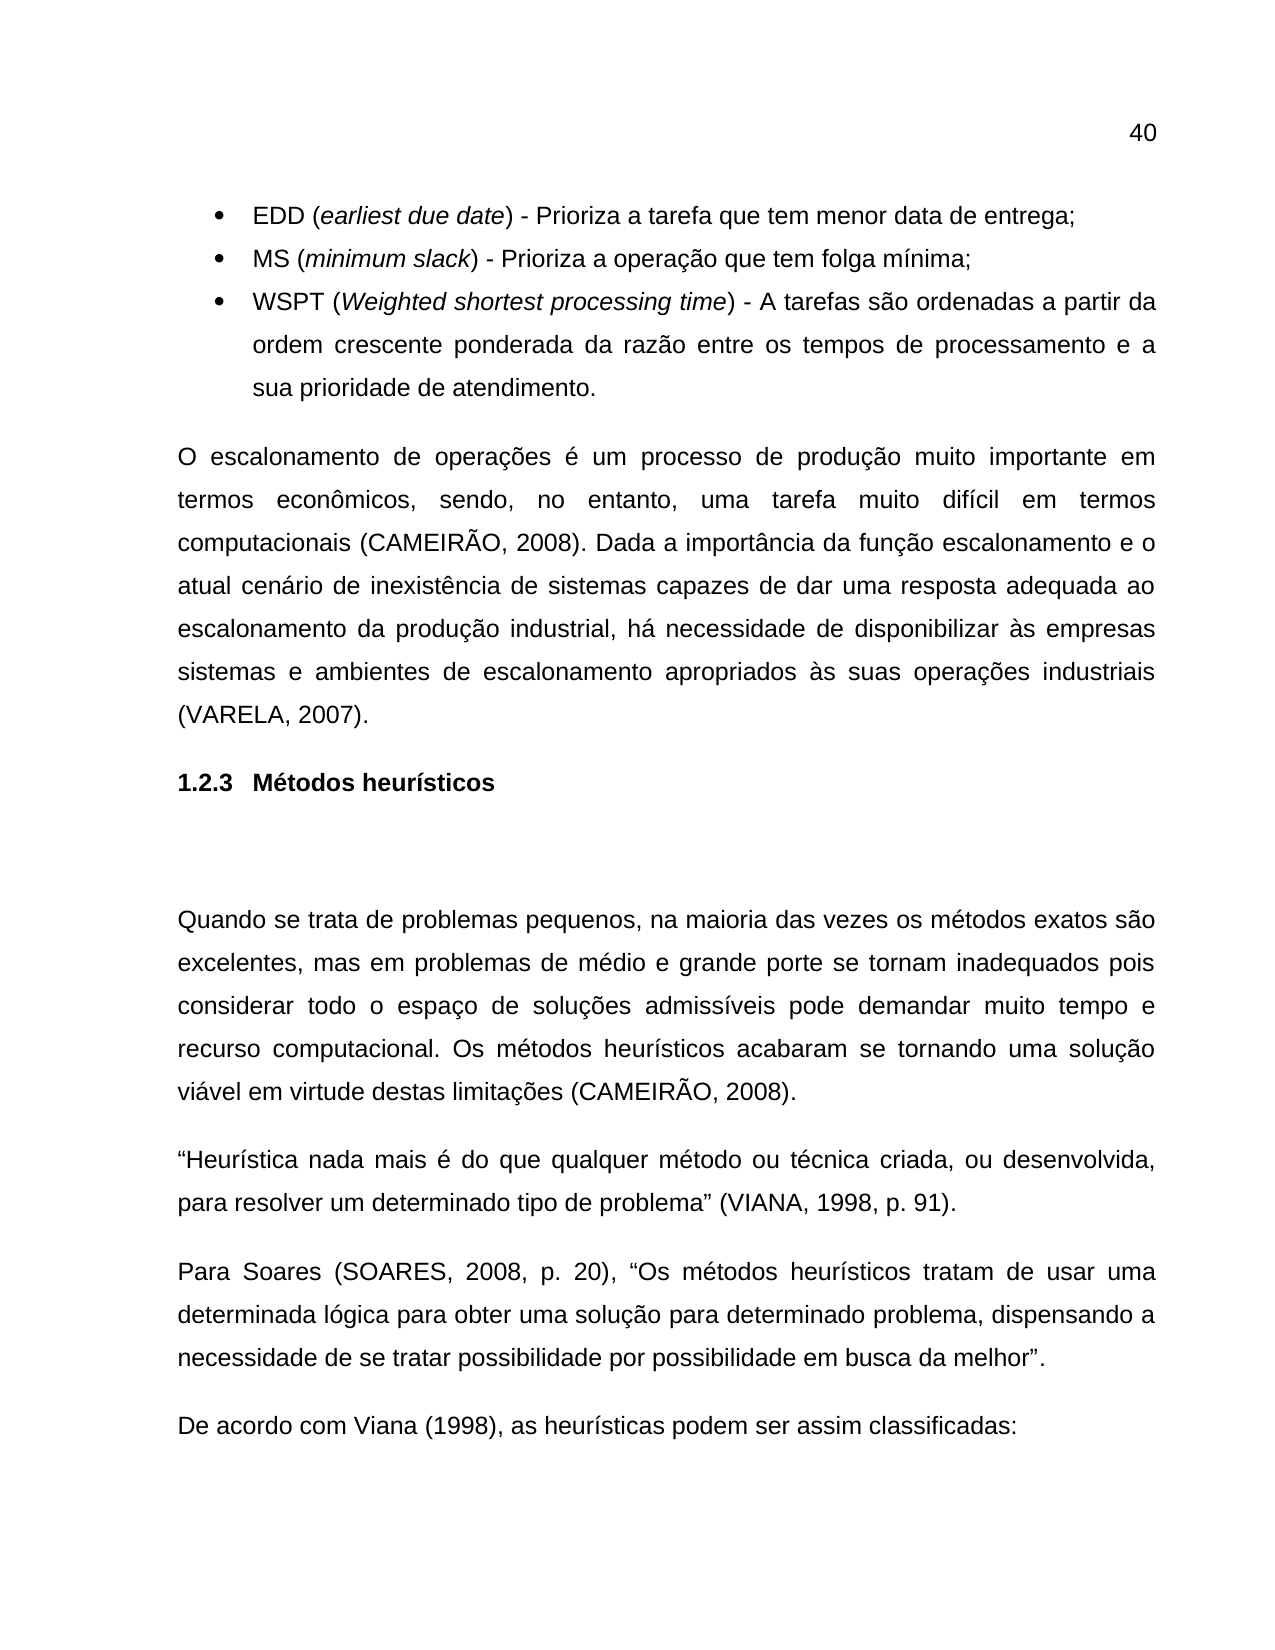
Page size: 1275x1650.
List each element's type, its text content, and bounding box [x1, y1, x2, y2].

list EDD (earliest due date) - Prioriza a tarefa que tem menor data de entrega; [215, 201, 1157, 229]
text “Heurística nada mais é do que qualquer método ou técnica criada, ou desenvolvida, para resolver um determinado tipo de problema”. [177, 1145, 1157, 1217]
subtitle Métodos heurísticos [177, 768, 1157, 797]
list MS (minimum slack) - Prioriza a operação que tem folga mínima; [215, 244, 1157, 273]
text De acordo com Viana , as heurísticas podem ser assim classificadas: [177, 1411, 1157, 1440]
text Quando se trata de problemas pequenos, na maioria das vezes os métodos exatos são excelentes, mas em problemas de médio e grande porte se tornam inadequados pois considerar todo o espaço de soluções admissíveis pode demandar muito tempo e recurso computacional. Os métodos heurísticos acabaram se tornando uma solução viável em virtude destas limitações . [177, 905, 1157, 1106]
text Para Soares , “Os métodos heurísticos tratam de usar uma determinada lógica para obter uma solução para determinado problema, dispensando a necessidade de se tratar possibilidade por possibilidade em busca da melhor”. [177, 1257, 1157, 1372]
list WSPT (Weighted shortest processing time) - A tarefas são ordenadas a partir da ordem crescente ponderada da razão entre os tempos de processamento e a sua prioridade de atendimento. [215, 287, 1157, 402]
text O escalonamento de operações é um processo de produção muito importante em termos econômicos, sendo, no entanto, uma tarefa muito difícil em termos computacionais . Dada a importância da função escalonamento e o atual cenário de inexistência de sistemas capazes de dar uma resposta adequada ao escalonamento da produção industrial, há necessidade de disponibilizar às empresas sistemas e ambientes de escalonamento apropriados às suas operações industriais. [177, 442, 1157, 729]
